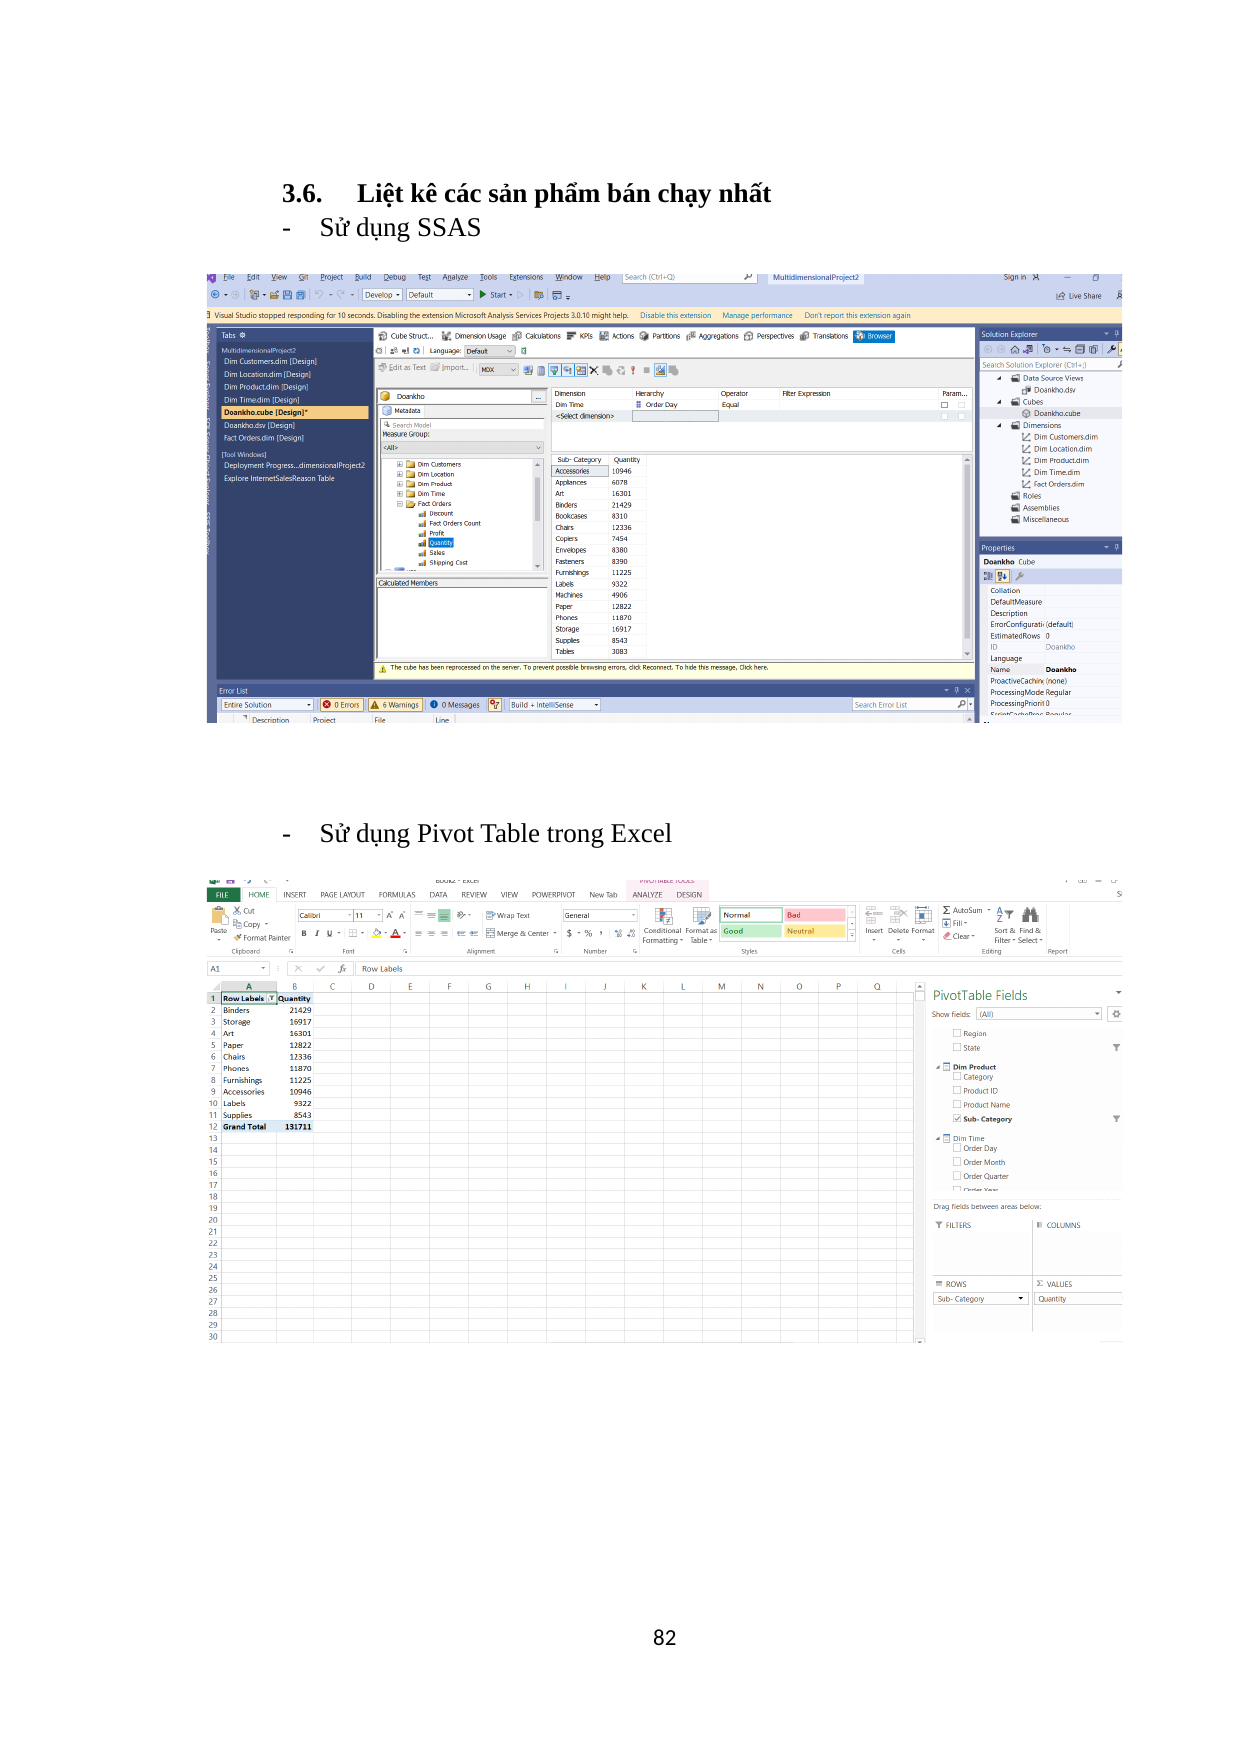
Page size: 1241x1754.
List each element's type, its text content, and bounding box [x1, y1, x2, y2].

list Sử dụng SSAS [282, 211, 1122, 242]
list Liệt kê các sản phẩm bán chạy nhất [282, 177, 1122, 208]
picture [206, 274, 1123, 723]
picture [206, 880, 1123, 1343]
list Sử dụng Pivot Table trong Excel [282, 817, 1122, 848]
